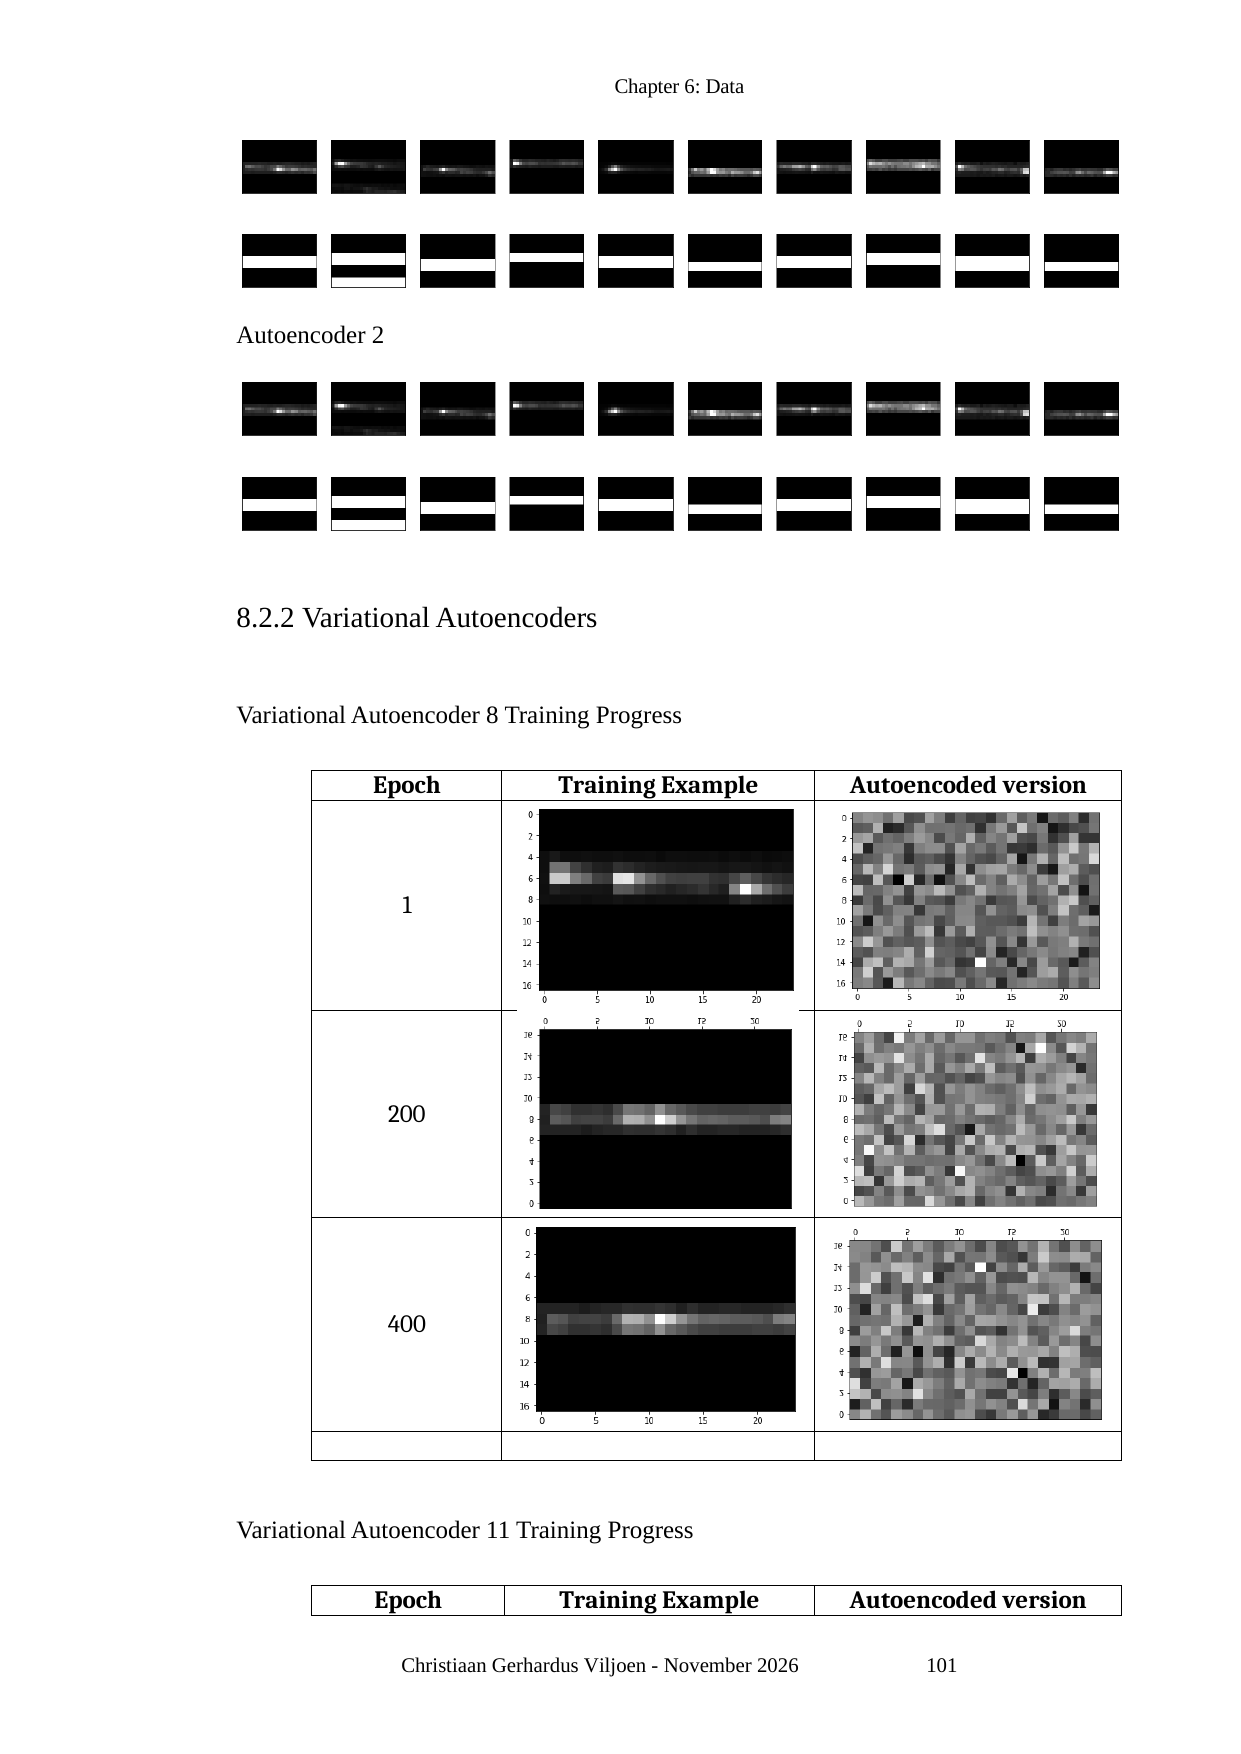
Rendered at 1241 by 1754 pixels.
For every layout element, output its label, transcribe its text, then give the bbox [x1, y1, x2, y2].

picture [830, 804, 1107, 1007]
picture [832, 1013, 1104, 1214]
picture [236, 377, 1123, 535]
subtitle Variational Autoencoder 11 Training Progress [236, 1515, 1122, 1544]
picture [513, 1218, 803, 1431]
table_cell 1 [312, 801, 501, 1010]
subtitle Variational Autoencoders [236, 600, 1122, 634]
table_cell 200 [312, 1011, 501, 1217]
picture [516, 801, 801, 1217]
picture [827, 1221, 1109, 1428]
subtitle Variational Autoencoder 8 Training Progress [236, 700, 1122, 729]
table_cell [312, 1432, 501, 1460]
picture [236, 135, 1123, 292]
table_header Epoch [312, 771, 501, 800]
table_cell [815, 1432, 1121, 1460]
table_header Autoencoded version [815, 1586, 1121, 1615]
table_cell [502, 1432, 814, 1460]
table_header Autoencoded version [815, 771, 1121, 800]
table_cell [815, 801, 1121, 1010]
table_cell 400 [312, 1218, 501, 1431]
table_header Epoch [312, 1586, 504, 1615]
table_cell [815, 1218, 1121, 1431]
table_cell [801, 801, 814, 1010]
table_cell [803, 1218, 814, 1431]
table_header Training Example [502, 771, 814, 800]
table_cell [502, 801, 516, 1010]
table_cell [502, 1218, 513, 1431]
table_cell [799, 1011, 814, 1217]
table_header Training Example [505, 1586, 814, 1615]
table_cell [502, 1011, 517, 1217]
text Autoencoder 2 [236, 320, 1122, 349]
table_cell [815, 1011, 1121, 1217]
